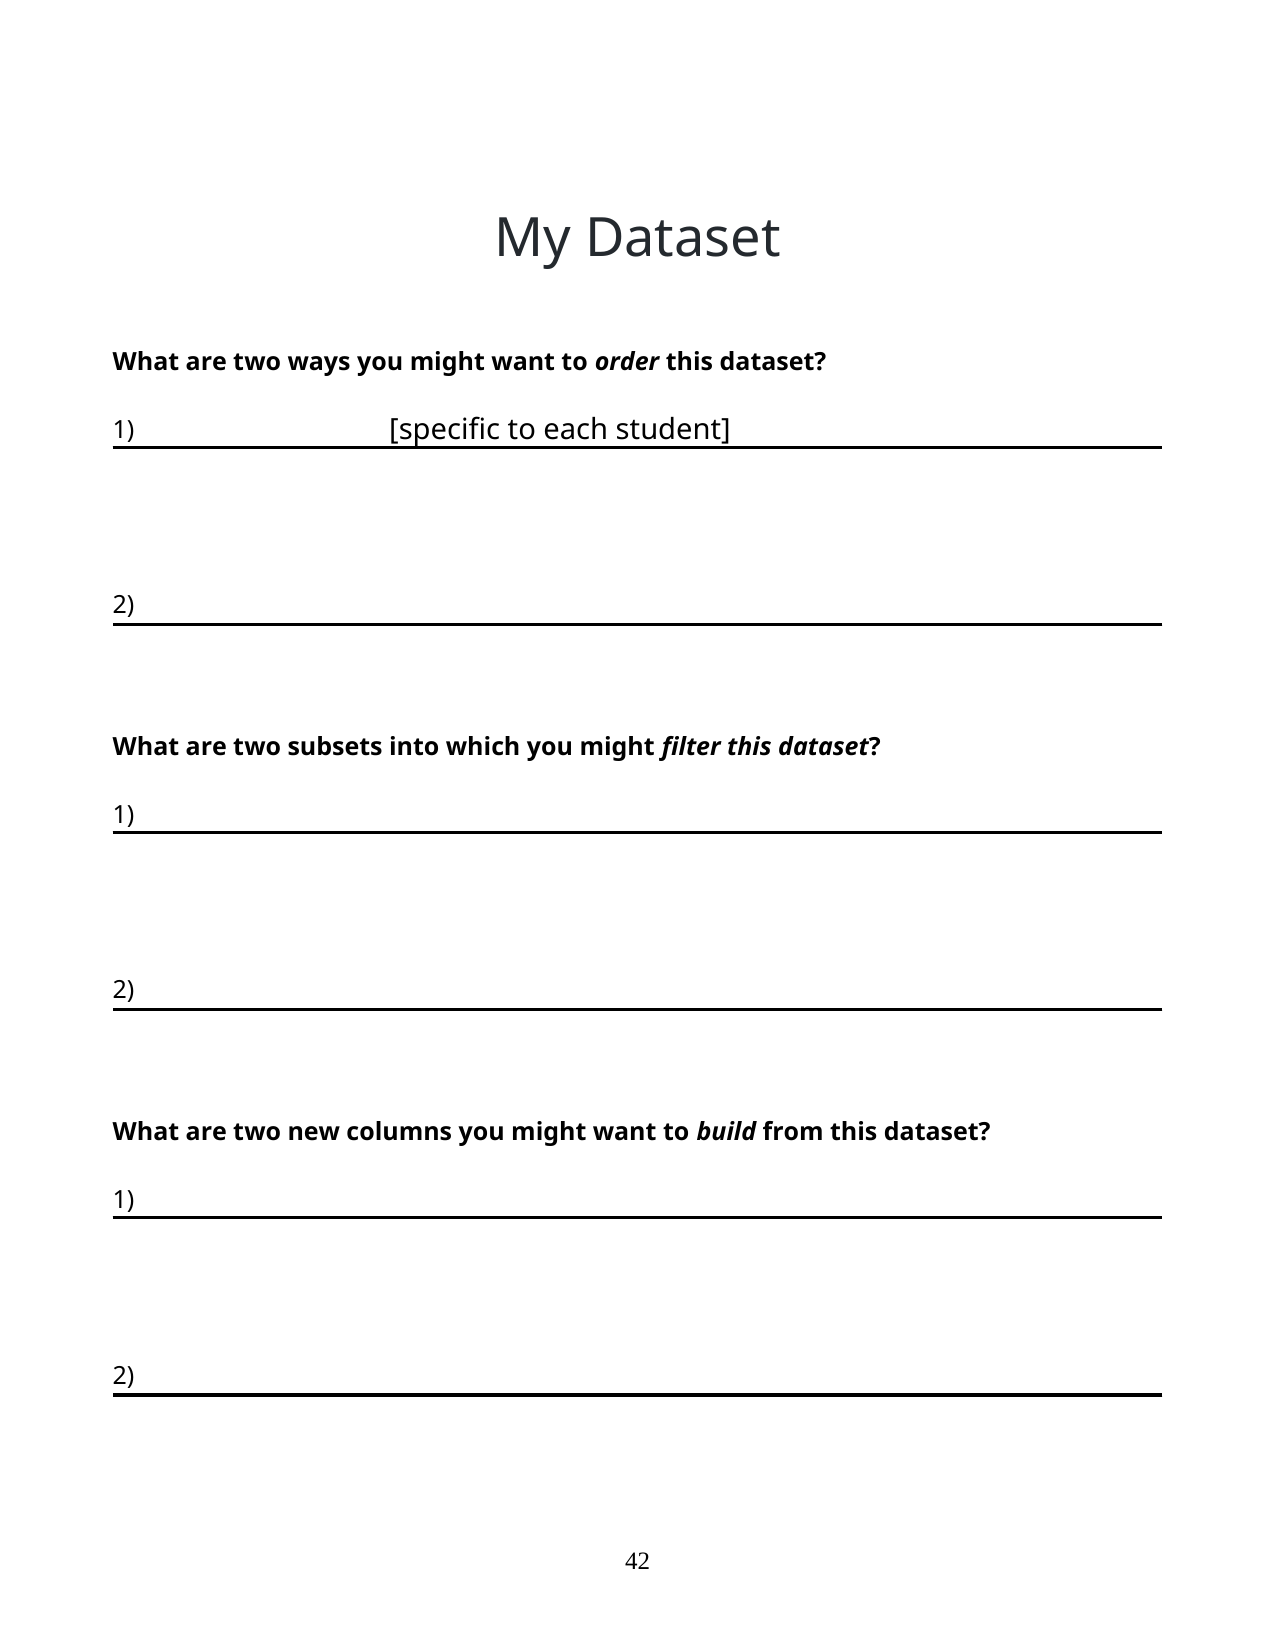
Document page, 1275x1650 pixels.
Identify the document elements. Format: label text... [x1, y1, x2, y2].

text What are two ways you might want to order this dataset? [112, 343, 1162, 377]
text 2) [112, 582, 1162, 626]
text What are two subsets into which you might filter this dataset? [112, 728, 1162, 763]
subtitle My Dataset [112, 199, 1162, 272]
text What are two new columns you might want to build from this dataset? [112, 1114, 1162, 1148]
text 2) [112, 967, 1162, 1011]
text 1) [112, 1182, 1162, 1216]
text 2) [112, 1352, 1162, 1397]
text 1) [112, 412, 1162, 446]
text 1) [112, 797, 1162, 831]
